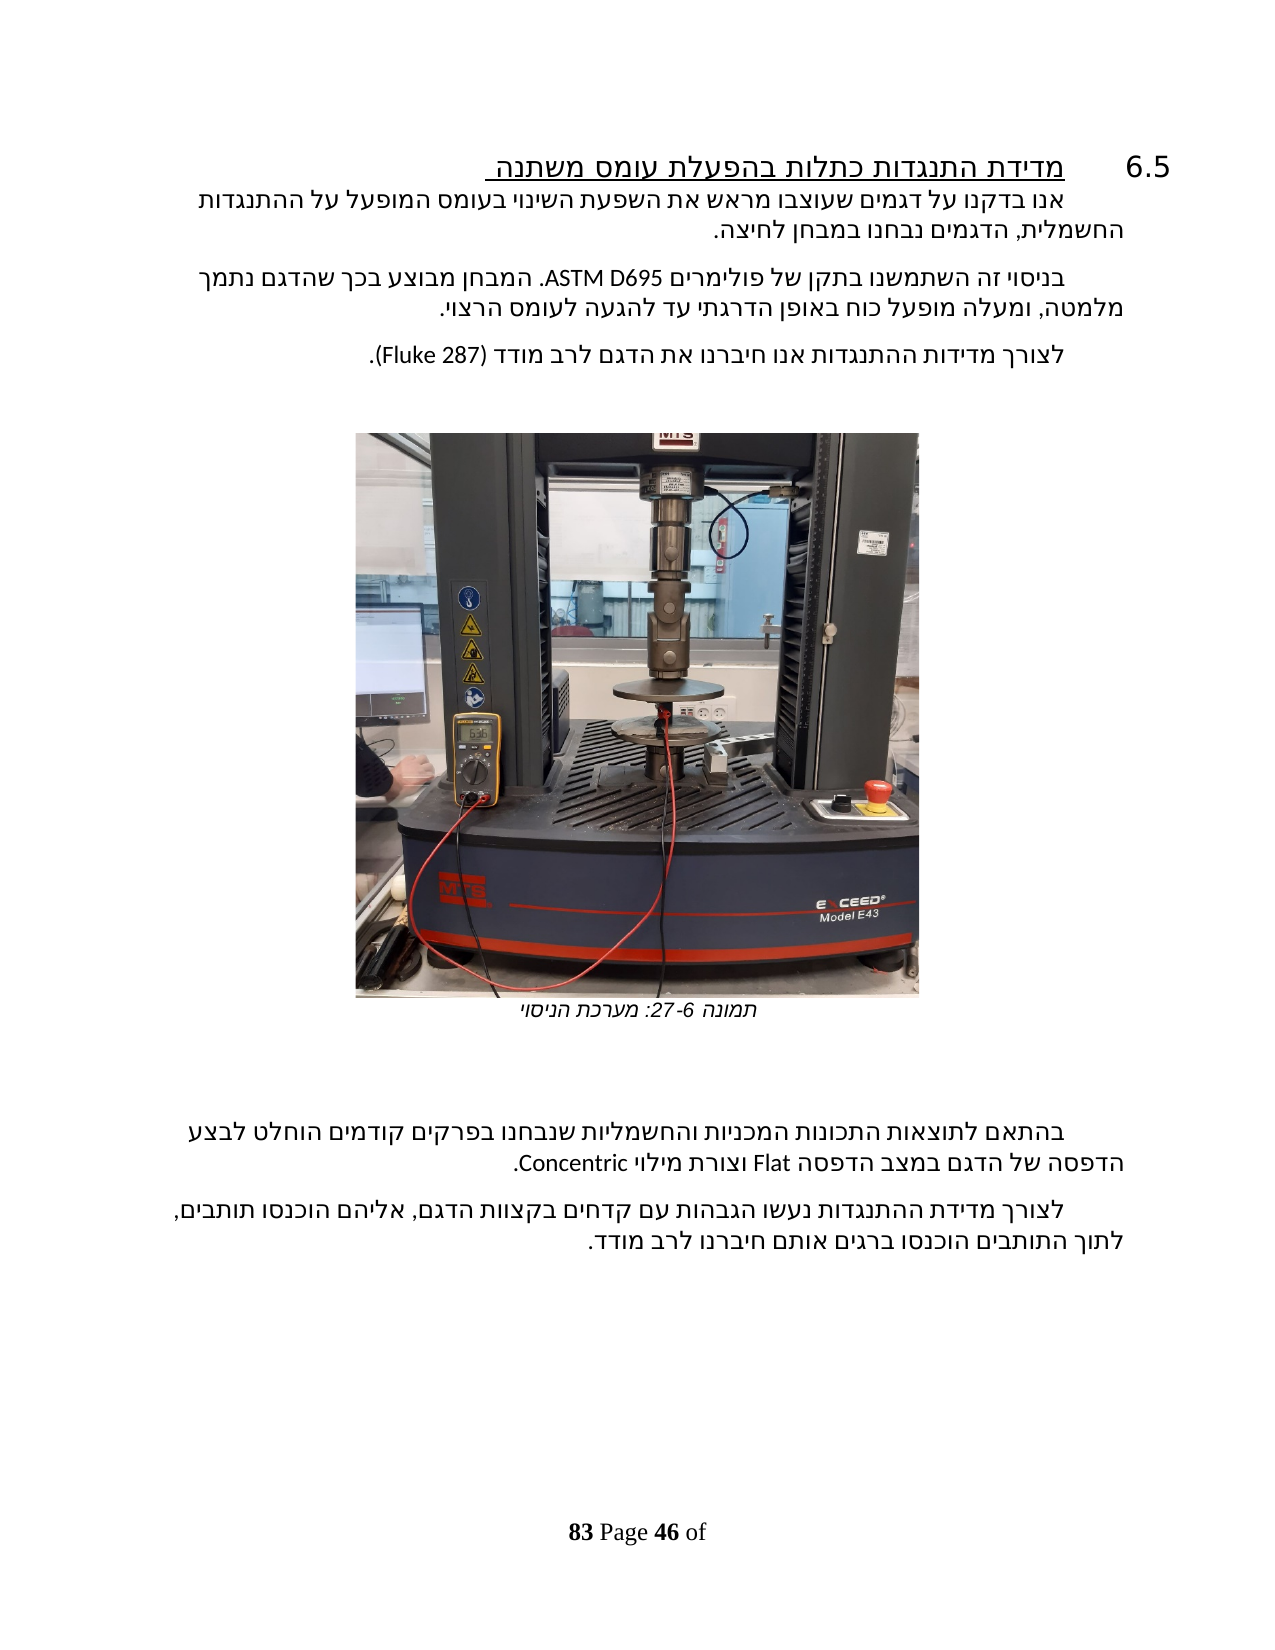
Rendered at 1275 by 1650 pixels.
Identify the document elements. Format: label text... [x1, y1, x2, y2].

text בהתאם לתוצאות התכונות המכניות והחשמליות שנבחנו בפרקים קודמים הוחלט לבצע הדפסה של הדגם במצב הדפסה Flat וצורת מילוי Concentric. [150, 1117, 1125, 1178]
subtitle מדידת התנגדות כתלות בהפעלת עומס משתנה [150, 150, 1125, 184]
text בניסוי זה השתמשנו בתקן של פולימרים ASTM D695. המבחן מבוצע בכך שהדגם נתמך מלמטה, ומעלה מופעל כוח באופן הדרגתי עד להגעה לעומס הרצוי. [150, 262, 1125, 323]
text אנו בדקנו על דגמים שעוצבו מראש את השפעת השינוי בעומס המופעל על ההתנגדות החשמלית, הדגמים נבחנו במבחן לחיצה. [150, 184, 1125, 245]
text לצורך מדידות ההתנגדות אנו חיברנו את הדגם לרב מודד (Fluke 287). [150, 339, 1125, 370]
text לצורך מדידת ההתנגדות נעשו הגבהות עם קדחים בקצוות הדגם, אליהם הוכנסו תותבים, לתוך התותבים הוכנסו ברגים אותם חיברנו לרב מודד. [150, 1194, 1125, 1255]
picture [355, 433, 920, 998]
